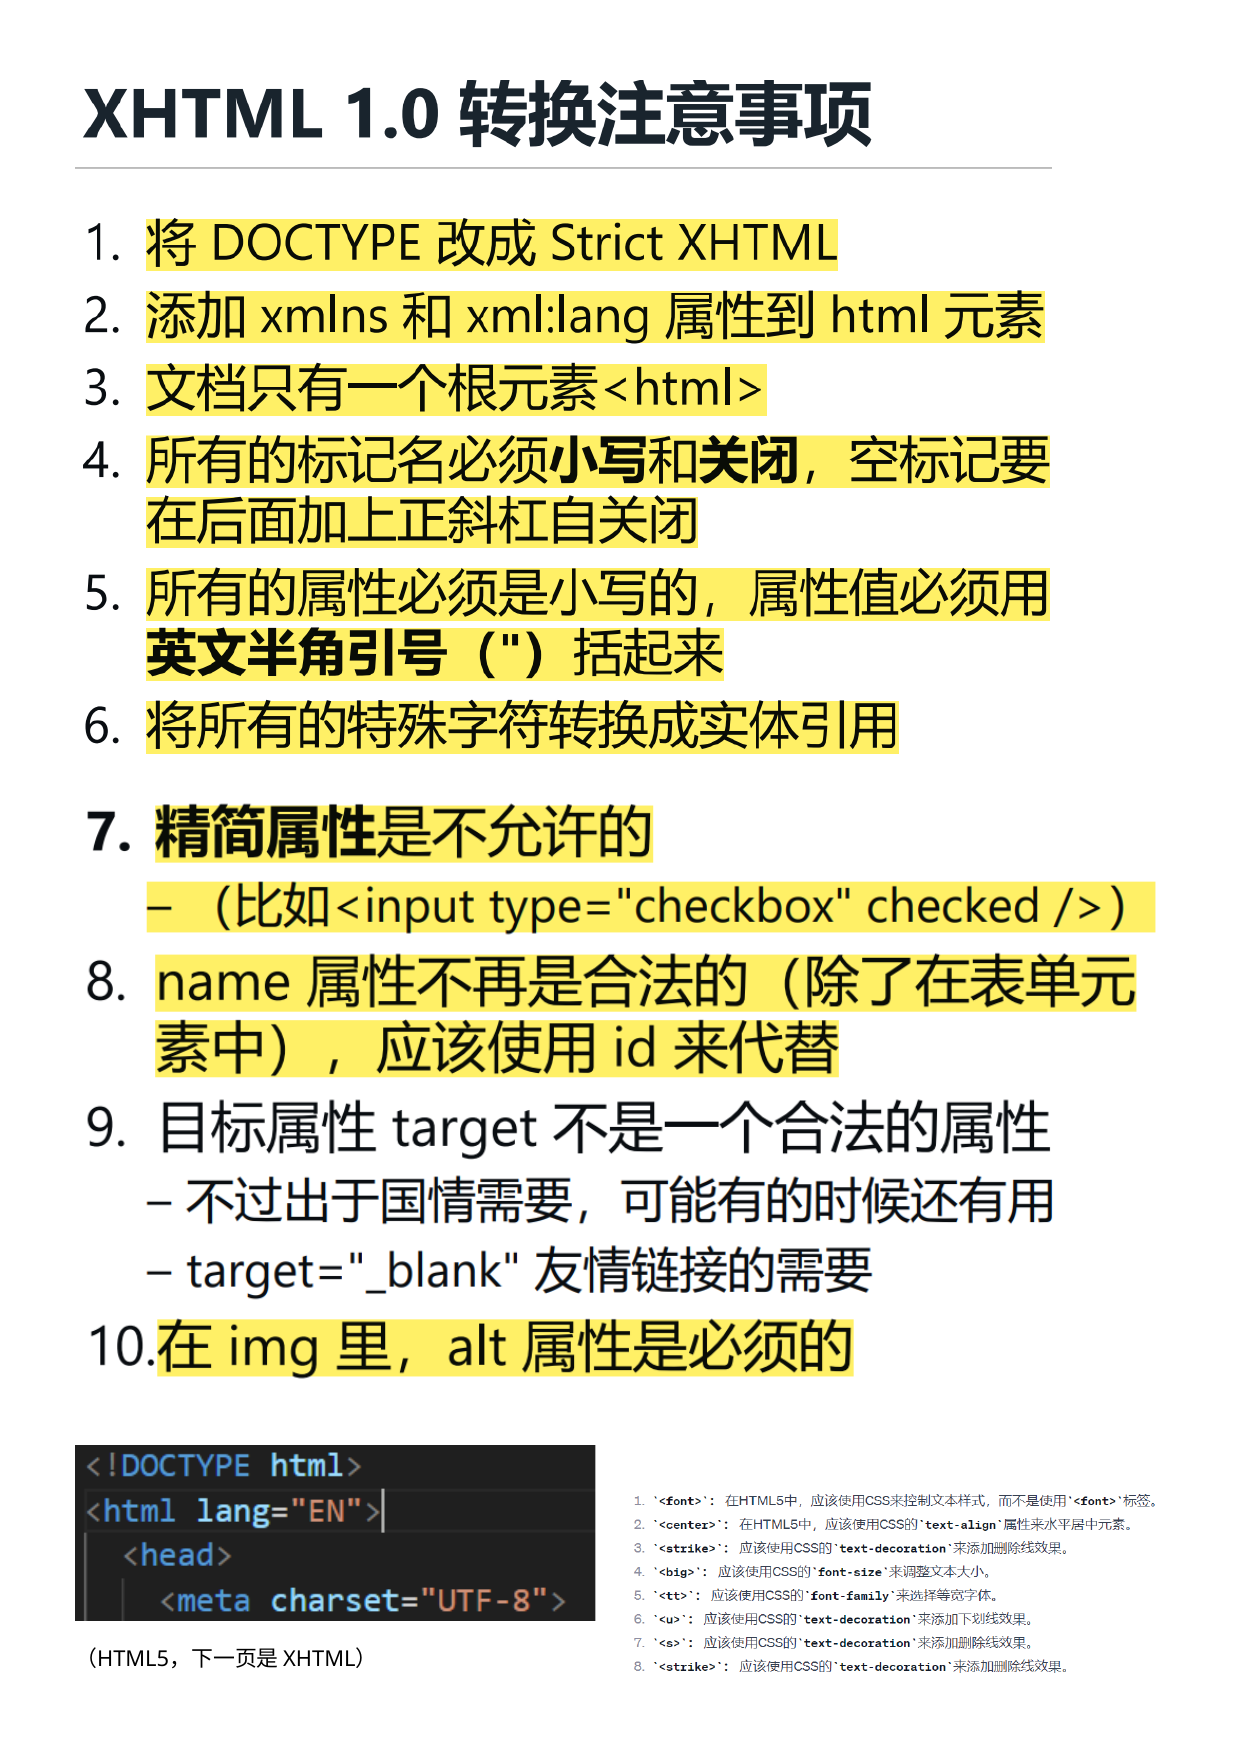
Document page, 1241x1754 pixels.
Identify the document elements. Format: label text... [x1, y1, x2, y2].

picture [75, 80, 1052, 768]
picture [628, 1490, 1166, 1682]
picture [75, 1445, 596, 1621]
picture [75, 795, 1166, 1386]
